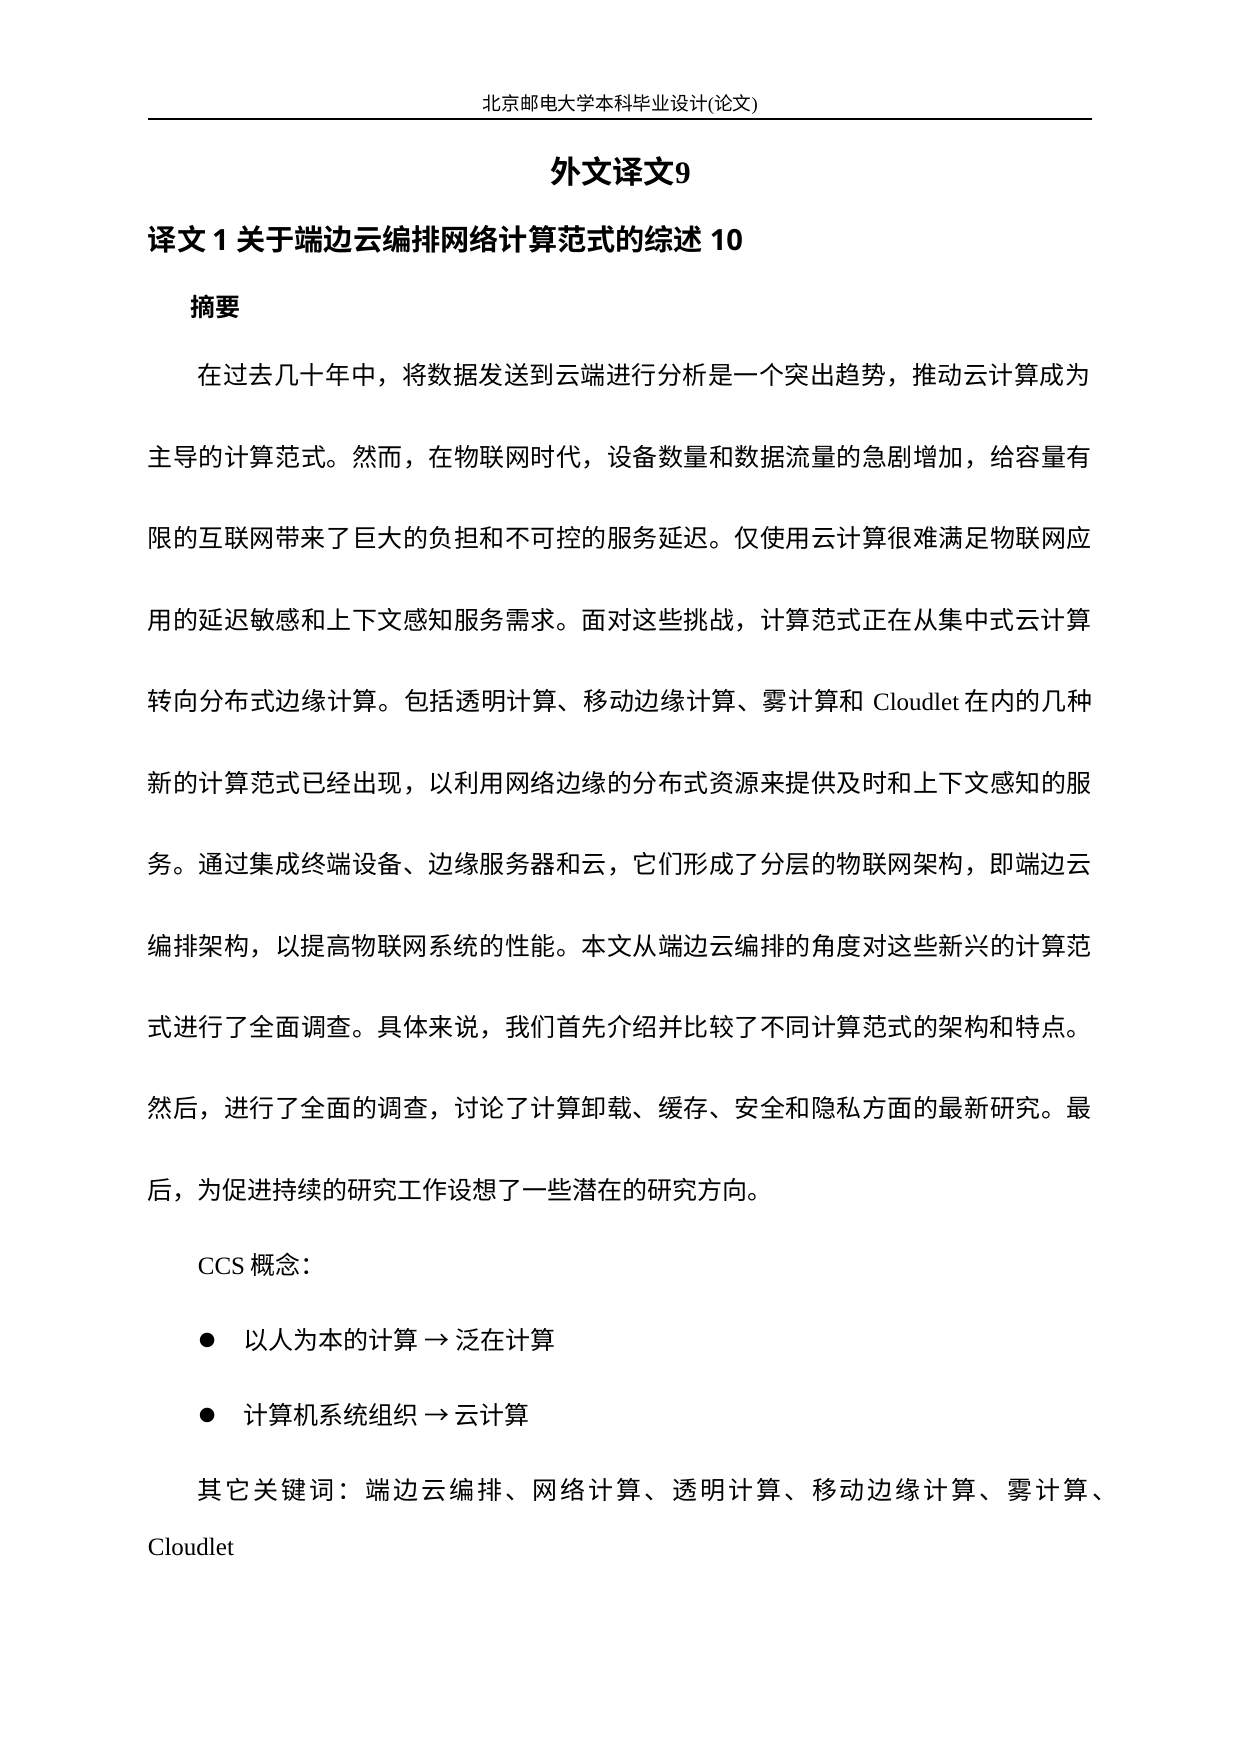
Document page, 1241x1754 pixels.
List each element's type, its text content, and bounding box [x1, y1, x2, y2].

text CCS概念： [148, 1230, 1092, 1298]
list 译文1 关于端边云编排网络计算范式的综述 [148, 204, 1092, 272]
list 计算机系统组织 → 云计算 [198, 1380, 1092, 1448]
text 在过去几十年中，将数据发送到云端进行分析是一个突出趋势，推动云计算成为主导的计算范式。然而，在物联网时代，设备数量和数据流量的急剧增加，给容量有限的互联网带来了巨大的负担和不可控的服务延迟。仅使用云计算很难满足物联网应用的延迟敏感和上下文感知服务需求。面对这些挑战，计算范式正在从集中式云计算转向分布式边缘计算。包括透明计算、移动边缘计算、雾计算和Cloudlet在内的几种新的计算范式已经出现，以利用网络边缘的分布式资源来提供及时和上下文感知的服务。通过集成终端设备、边缘服务器和云，它们形成了分层的物联网架构，即端边云编排架构，以提高物联网系统的性能。本文从端边云编排的角度对这些新兴的计算范式进行了全面调查。具体来说，我们首先介绍并比较了不同计算范式的架构和特点。然后，进行了全面的调查，讨论了计算卸载、缓存、安全和隐私方面的最新研究。最后，为促进持续的研究工作设想了一些潜在的研究方向。 [148, 340, 1092, 1222]
list 摘要 [190, 272, 1092, 340]
text 其它关键词：端边云编排、网络计算、透明计算、移动边缘计算、雾计算、Cloudlet [148, 1455, 1092, 1564]
text 外文译文 [148, 148, 1092, 193]
list 以人为本的计算 → 泛在计算 [198, 1305, 1092, 1373]
